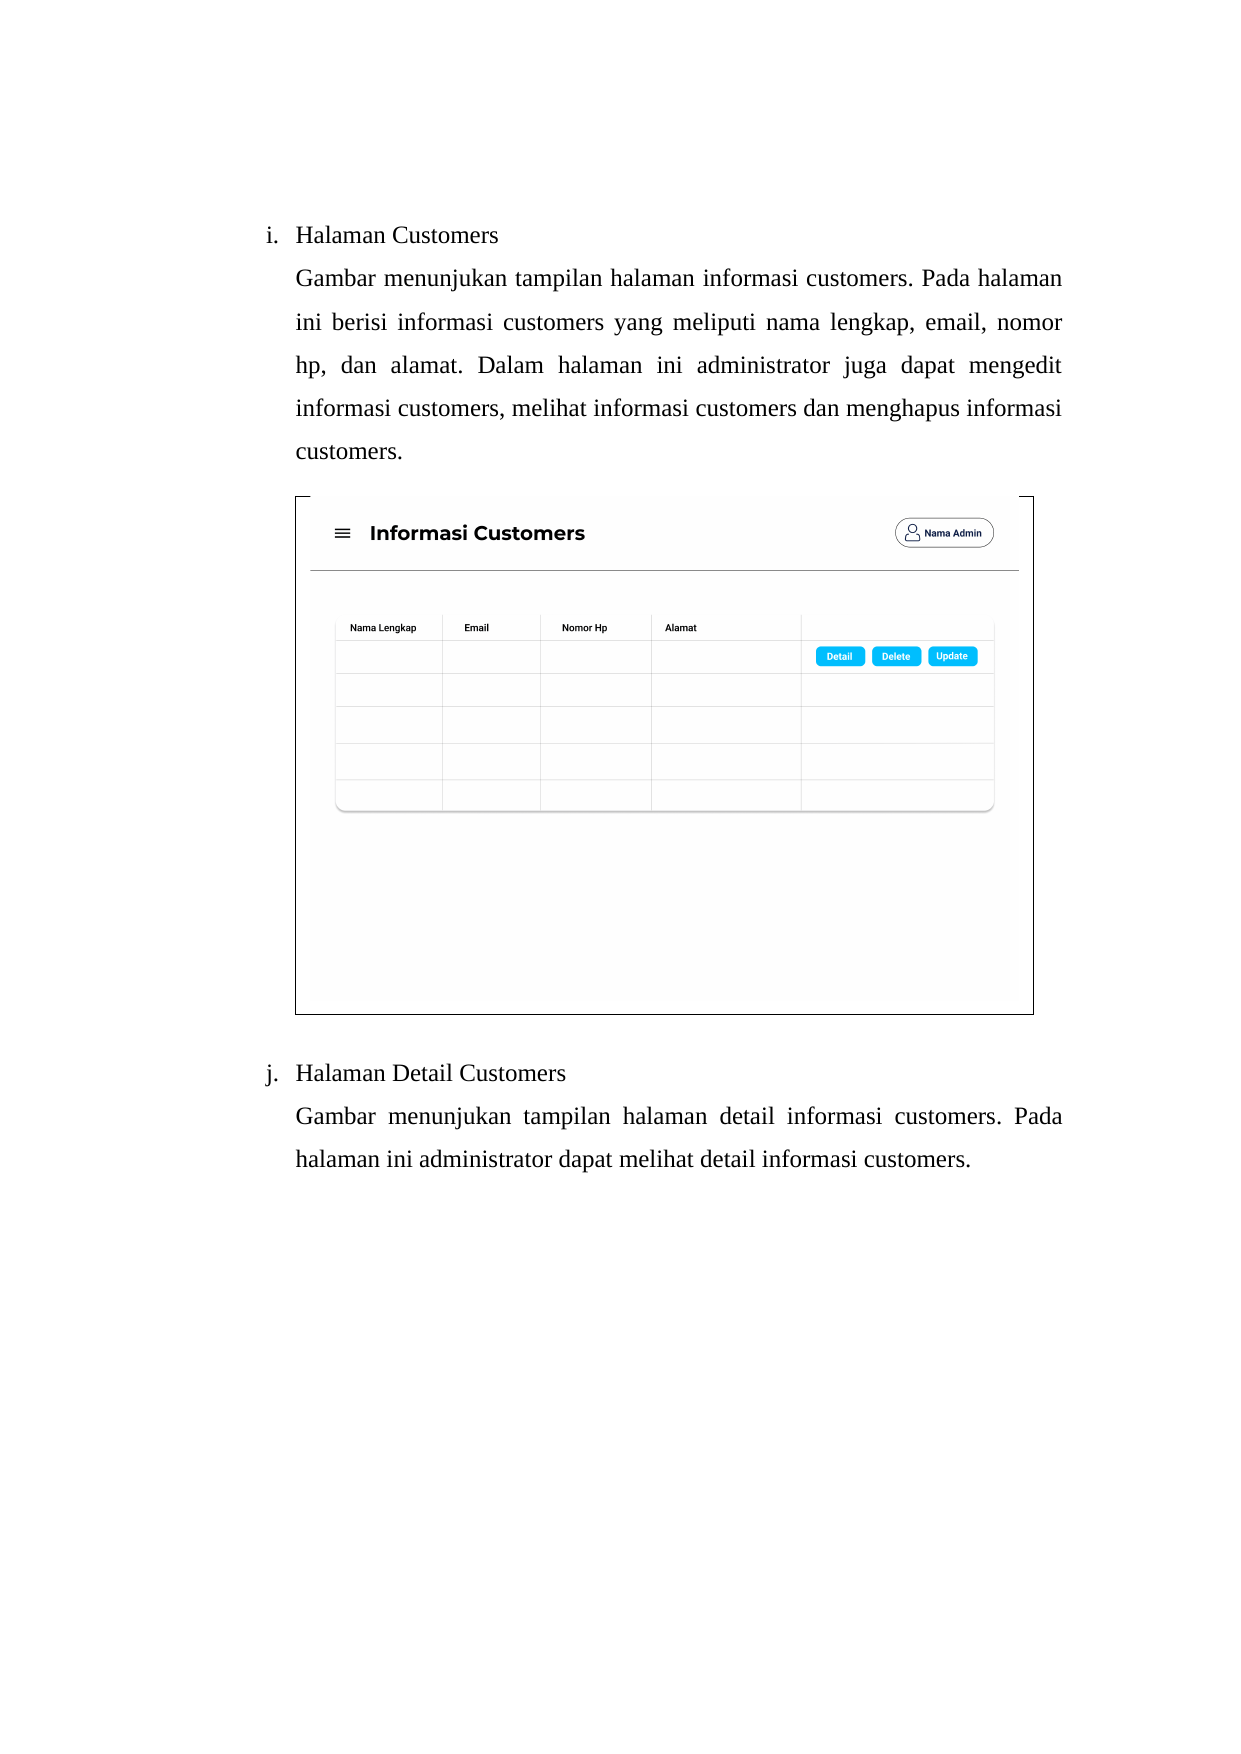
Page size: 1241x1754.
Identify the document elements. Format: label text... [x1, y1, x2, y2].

picture [310, 496, 1019, 1001]
list Halaman Detail Customers [266, 1058, 1063, 1087]
list Gambar menunjukan tampilan halaman informasi customers. Pada halaman ini berisi informasi customers yang meliputi nama lengkap, email, nomor hp, dan alamat. Dalam halaman ini administrator juga dapat mengedit informasi customers, melihat informasi customers dan menghapus informasi customers. [295, 263, 1063, 465]
list Halaman Customers [266, 220, 1063, 249]
list Gambar menunjukan tampilan halaman detail informasi customers. Pada halaman ini administrator dapat melihat detail informasi customers. [295, 1101, 1063, 1173]
table_header [296, 497, 1033, 1014]
